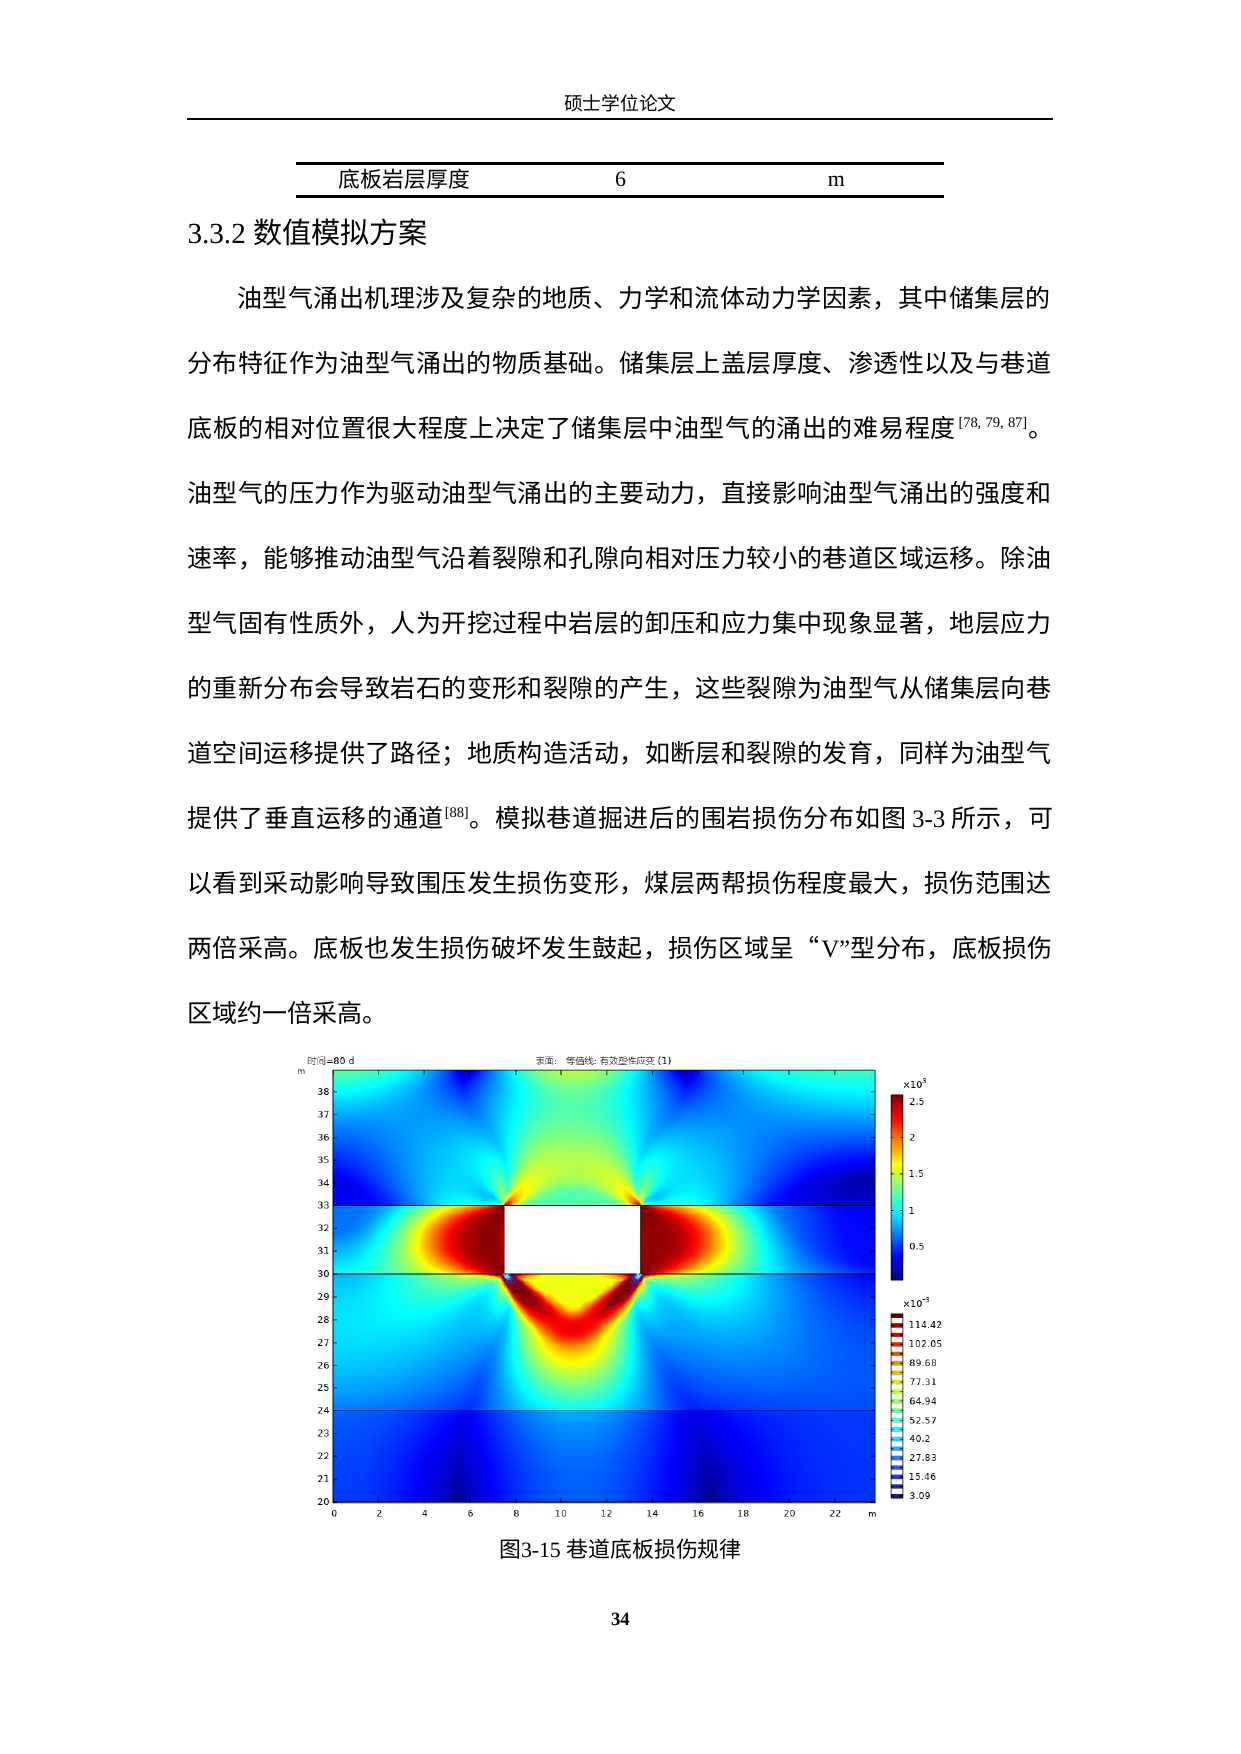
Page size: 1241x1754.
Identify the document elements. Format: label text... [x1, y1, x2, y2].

picture [295, 1044, 945, 1520]
table_cell 6 [512, 165, 728, 194]
list 数值模拟方案 [187, 210, 1053, 252]
text 油型气涌出机理涉及复杂的地质、力学和流体动力学因素，其中储集层的分布特征作为油型气涌出的物质基础。储集层上盖层厚度、渗透性以及与巷道底板的相对位置很大程度上决定了储集层中油型气的涌出的难易程度[78, 79, 87]。油型气的压力作为驱动油型气涌出的主要动力，直接影响油型气涌出的强度和速率，能够推动油型气沿着裂隙和孔隙向相对压力较小的巷道区域运移。除油型气固有性质外，人为开挖过程中岩层的卸压和应力集中现象显著，地层应力的重新分布会导致岩石的变形和裂隙的产生，这些裂隙为油型气从储集层向巷道空间运移提供了路径；地质构造活动，如断层和裂隙的发育，同样为油型气提供了垂直运移的通道[88]。模拟巷道掘进后的围岩损伤分布如图3-3所示，可以看到采动影响导致围压发生损伤变形，煤层两帮损伤程度最大，损伤范围达两倍采高。底板也发生损伤破坏发生鼓起，损伤区域呈“V”型分布，底板损伤区域约一倍采高。 [187, 264, 1053, 1044]
table_cell 底板岩层厚度 [296, 165, 512, 194]
table_cell m [728, 165, 944, 194]
